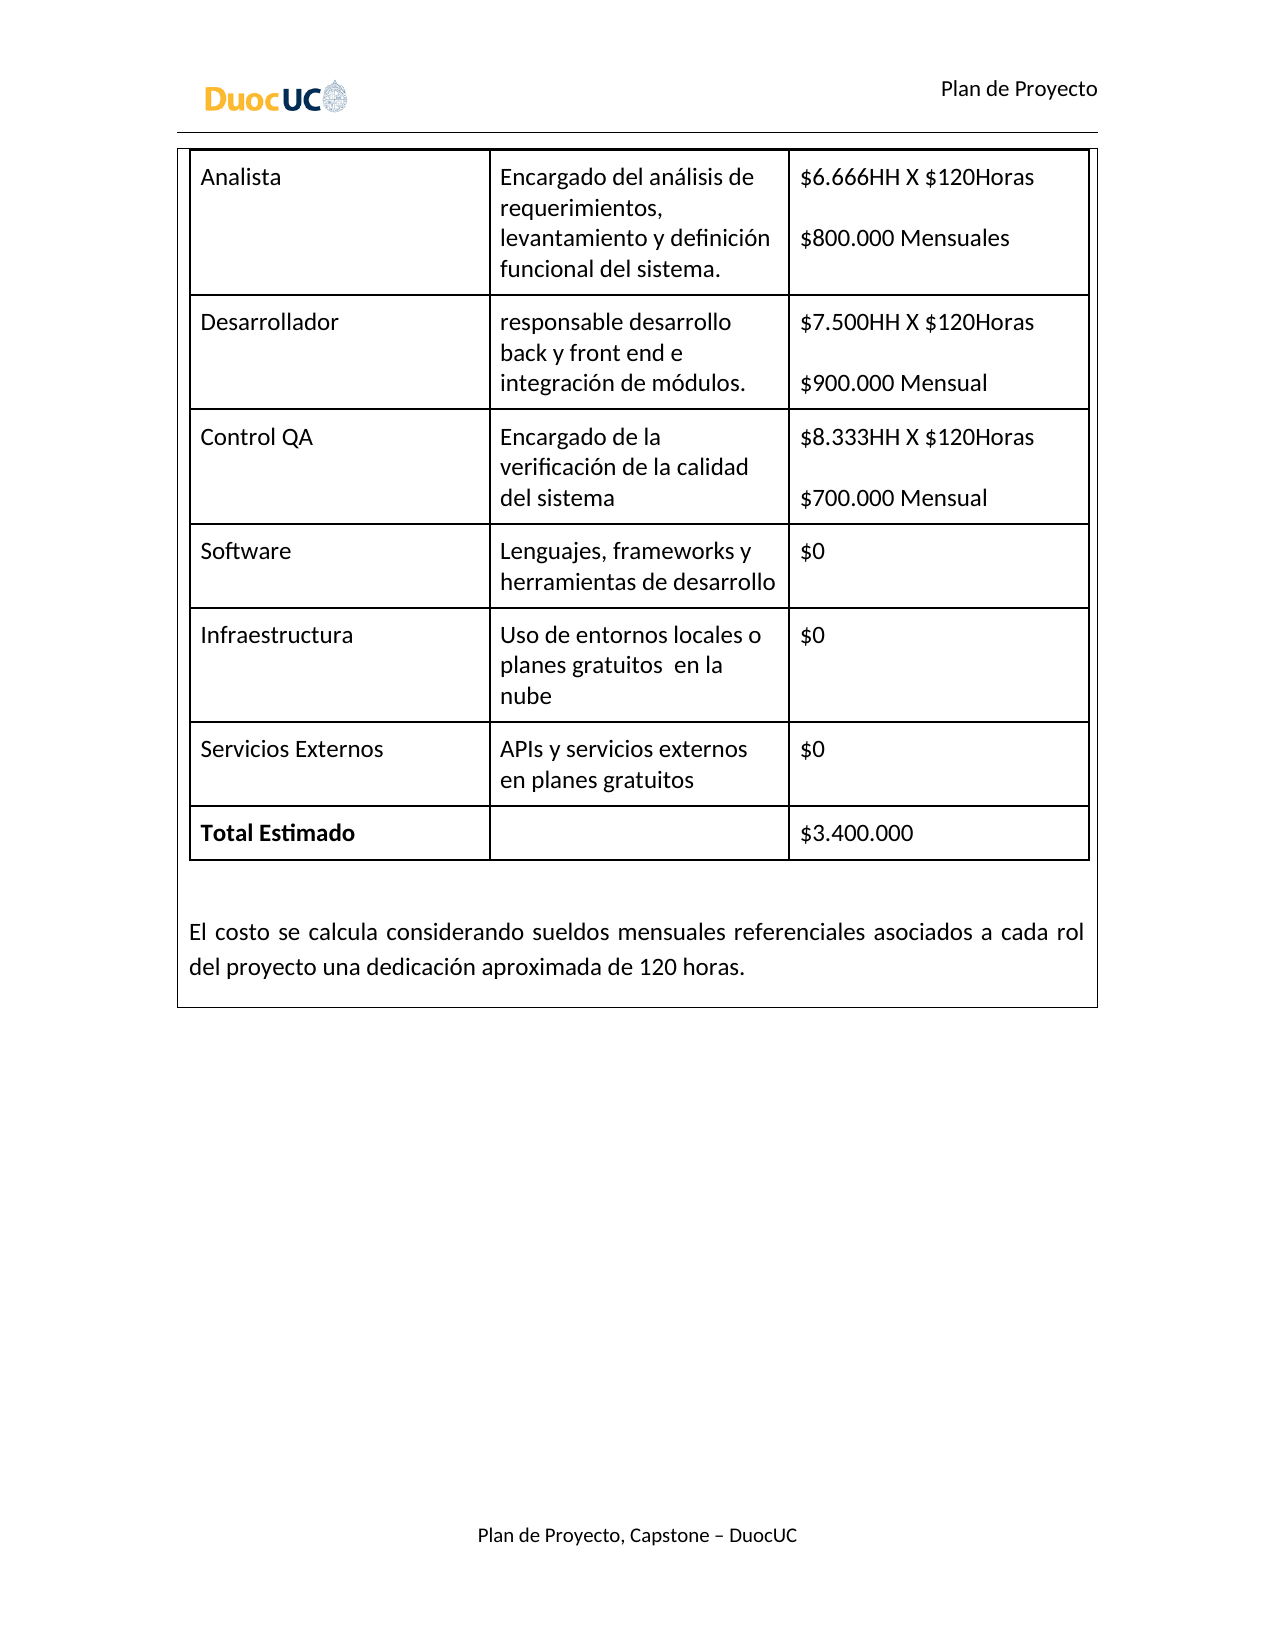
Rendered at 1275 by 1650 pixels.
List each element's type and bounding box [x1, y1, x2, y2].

picture [198, 76, 352, 115]
table_cell [178, 149, 1097, 1007]
